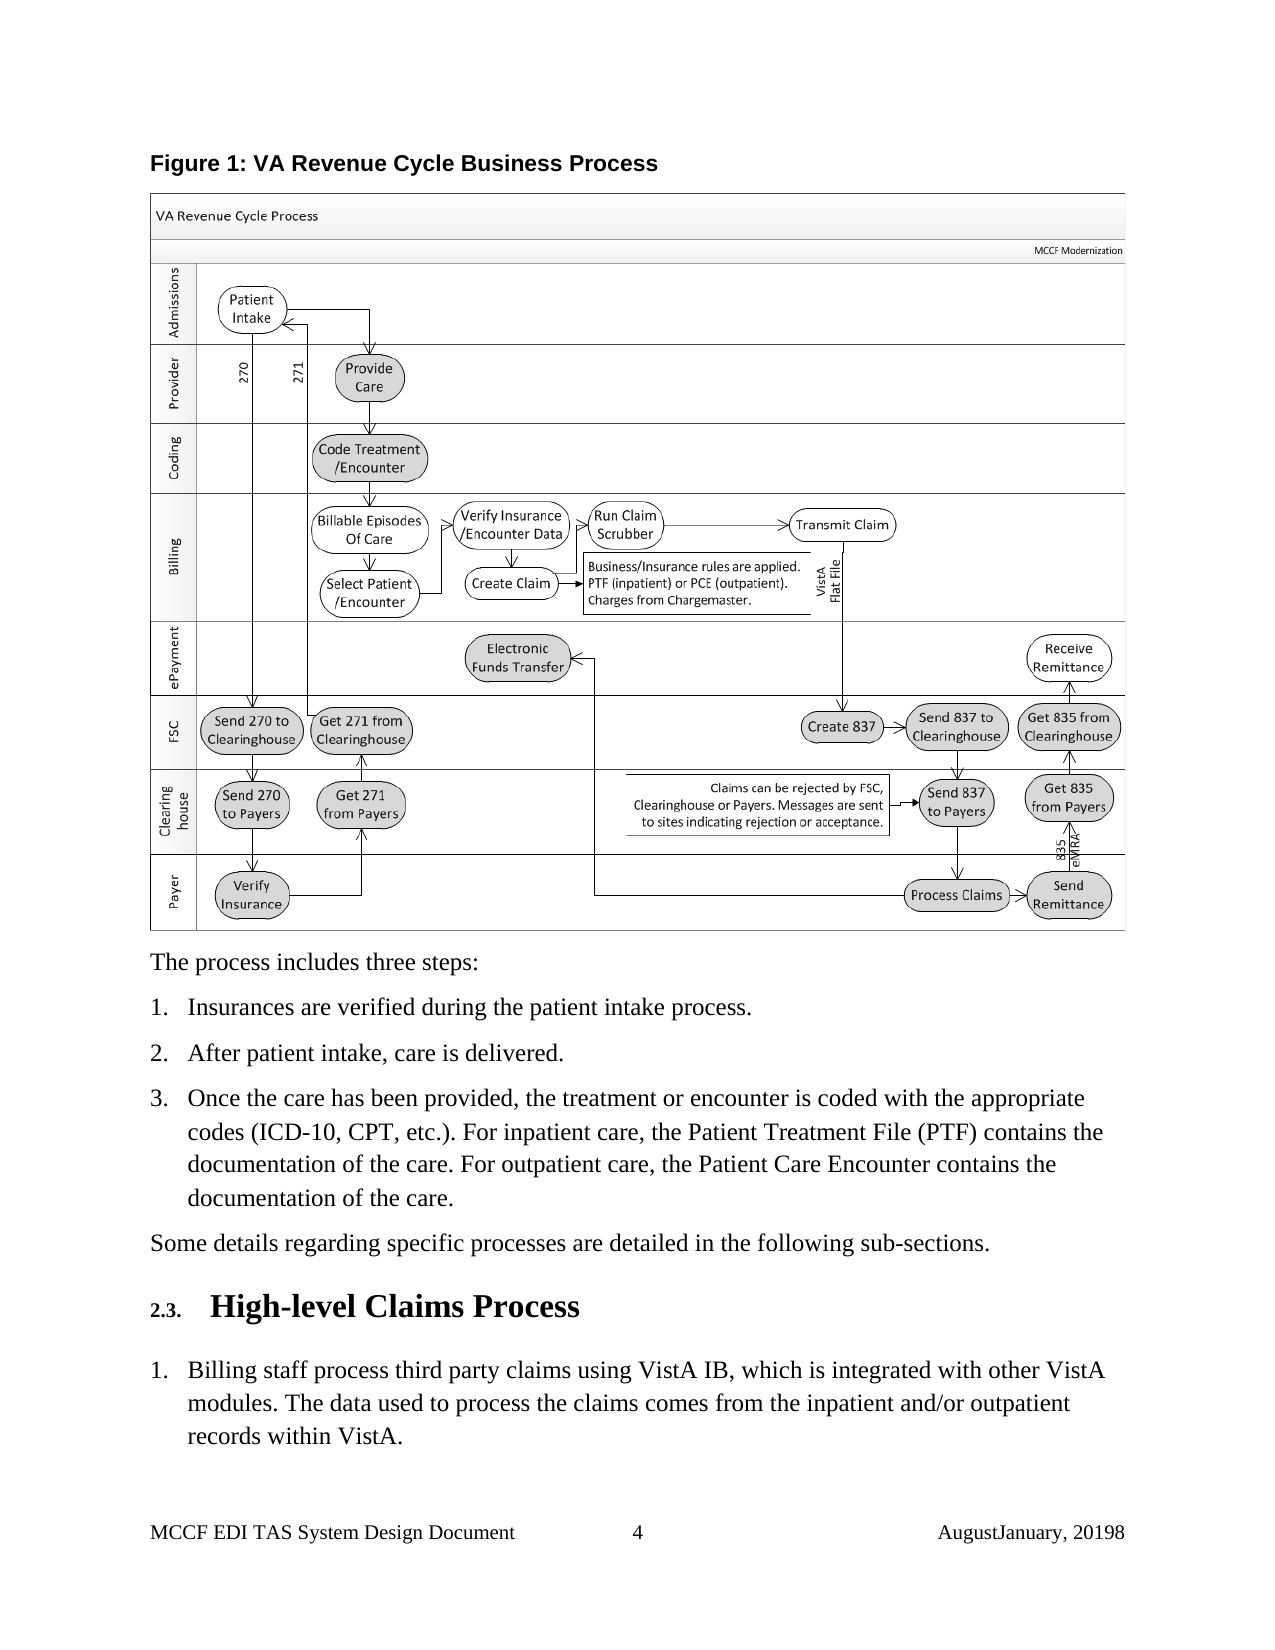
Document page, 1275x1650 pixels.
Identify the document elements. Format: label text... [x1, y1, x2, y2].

text Insurances are verified during the patient intake process. [150, 992, 1125, 1021]
picture [150, 192, 1125, 931]
subtitle High-level Claims Process [150, 1286, 1125, 1324]
text Some details regarding specific processes are detailed in the following sub-sections. [150, 1228, 1125, 1257]
text Figure 1: VA Revenue Cycle Business Process [150, 150, 1125, 176]
text The process includes three steps: [150, 947, 1125, 976]
text Once the care has been provided, the treatment or encounter is coded with the appropriate codes (ICD-10, CPT, etc.). For inpatient care, the Patient Treatment File (PTF) contains the documentation of the care. For outpatient care, the Patient Care Encounter contains the documentation of the care. [150, 1083, 1125, 1211]
list Billing staff process third party claims using VistA IB, which is integrated with other VistA modules. The data used to process the claims comes from the inpatient and/or outpatient records within VistA. [150, 1355, 1125, 1450]
text After patient intake, care is delivered. [150, 1038, 1125, 1067]
